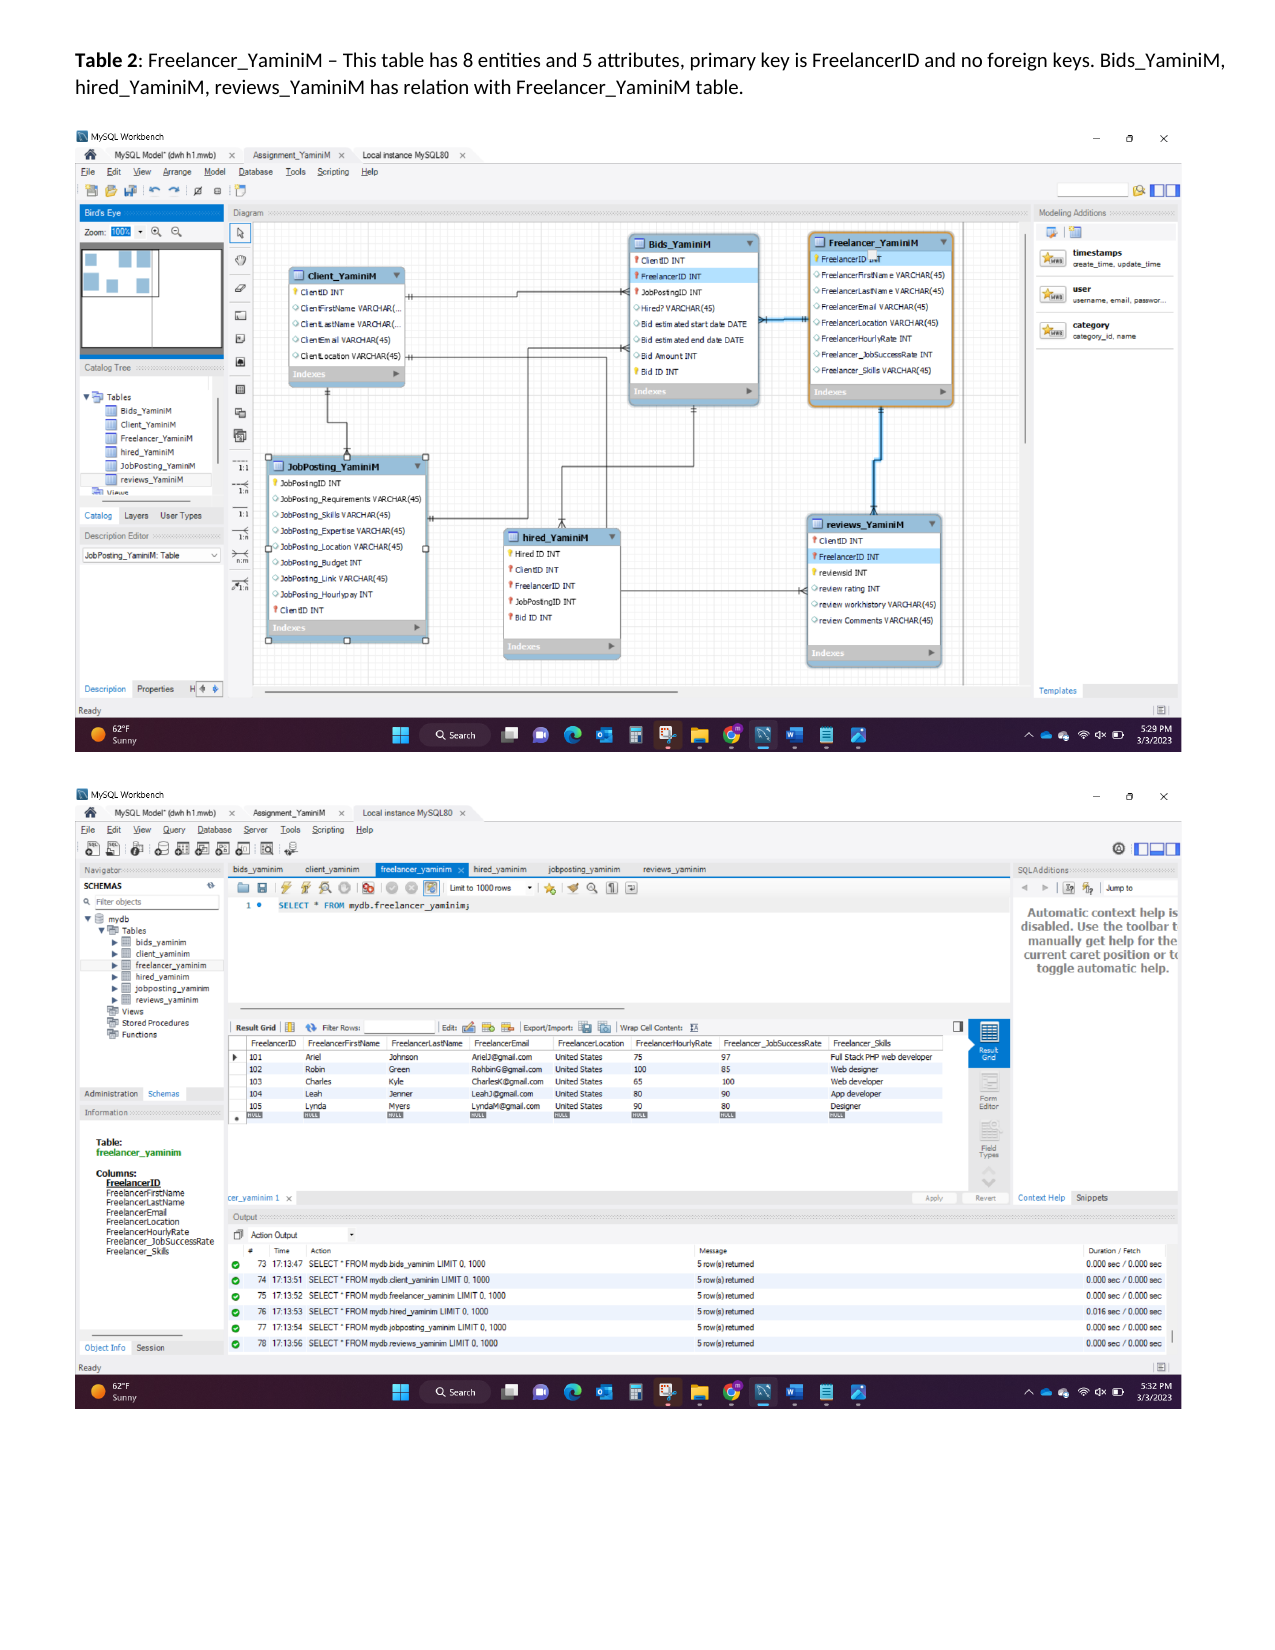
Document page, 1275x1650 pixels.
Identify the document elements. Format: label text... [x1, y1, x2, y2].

picture [75, 129, 1182, 752]
picture [75, 786, 1182, 1409]
text Table 2: Freelancer_YaminiM – This table has 8 entities and 5 attributes, primary key is FreelancerID and no foreign keys. Bids_YaminiM, hired_YaminiM, reviews_YaminiM has relation with Freelancer_YaminiM table. [75, 47, 1256, 100]
